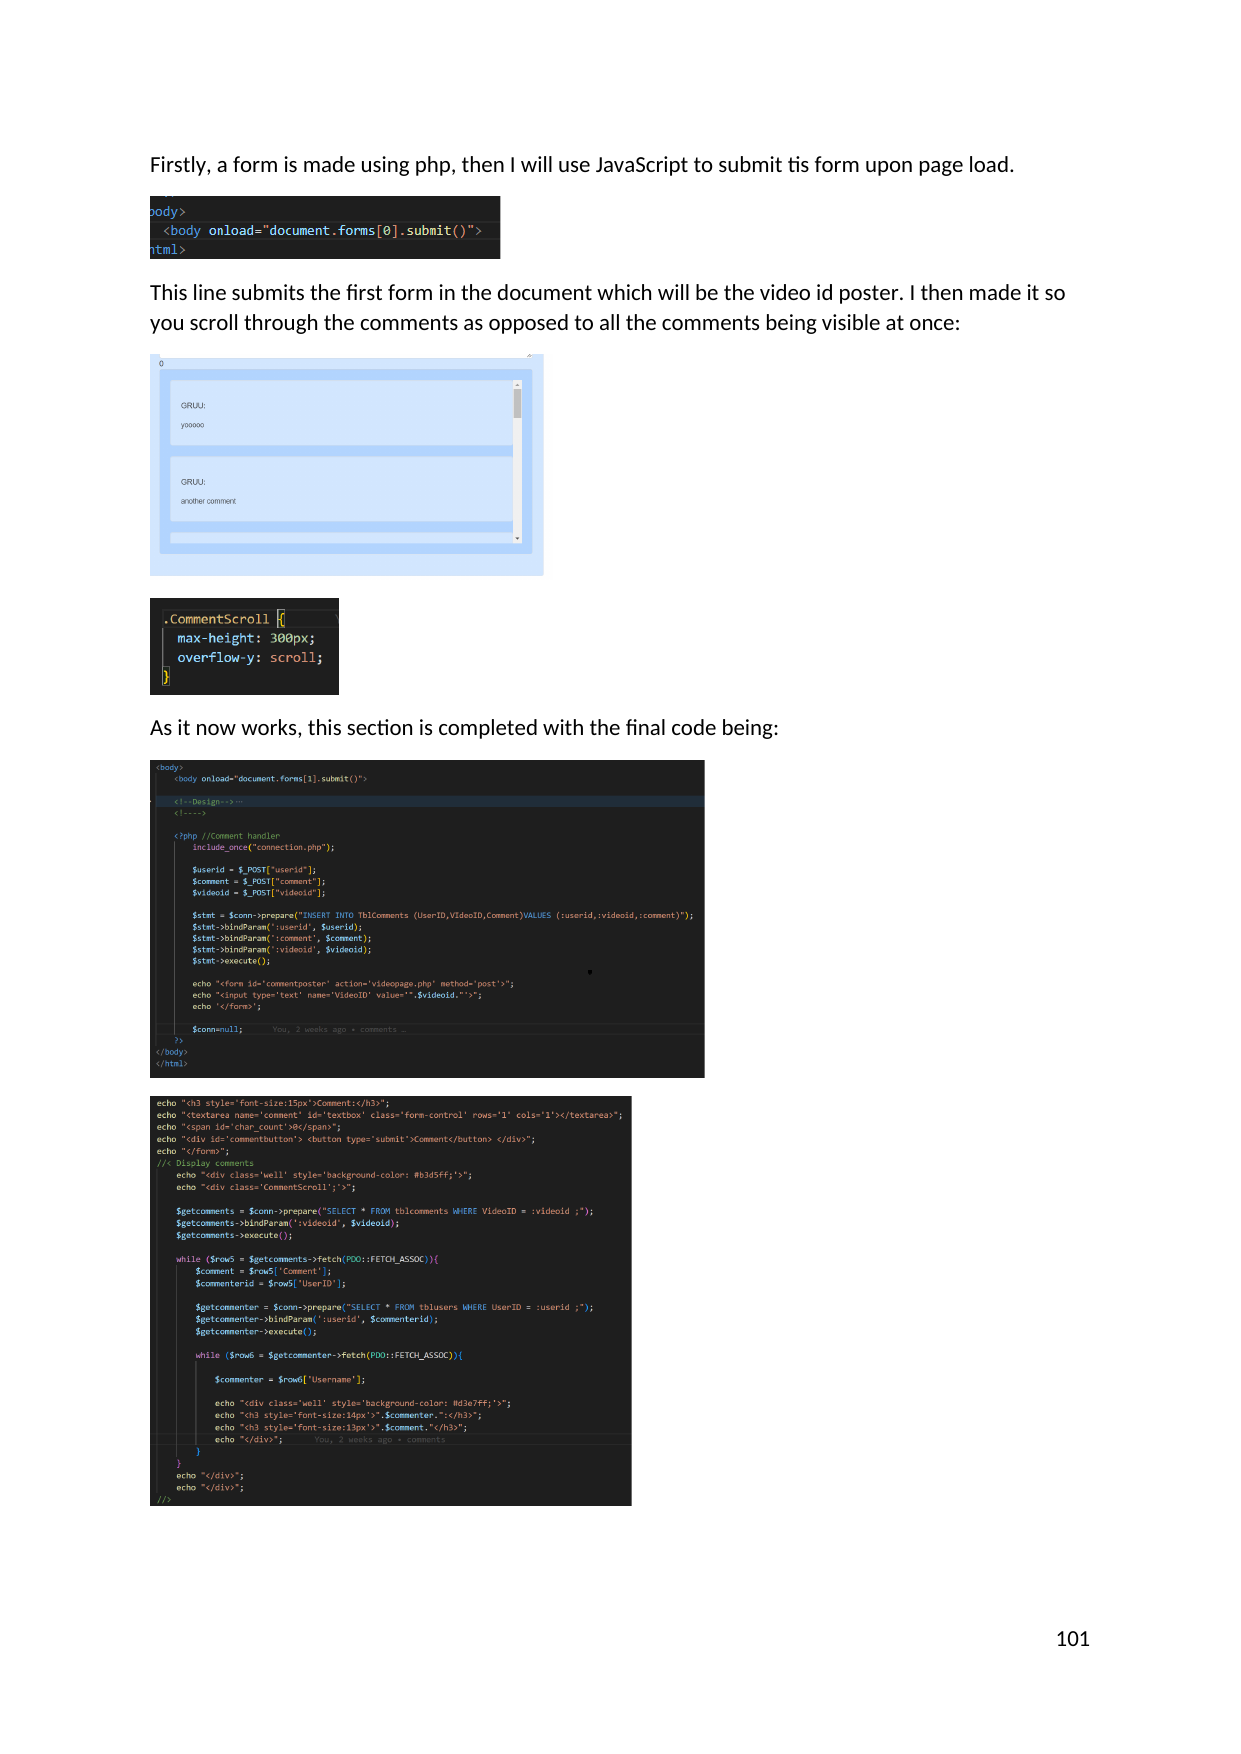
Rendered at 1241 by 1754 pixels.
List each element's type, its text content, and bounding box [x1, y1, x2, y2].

picture [150, 598, 339, 695]
picture [150, 760, 705, 1078]
text This line submits the first form in the document which will be the video id poster. I then made it so you scroll through the comments as opposed to all the comments being visible at once: [150, 278, 1090, 336]
picture [150, 354, 554, 580]
picture [150, 1096, 632, 1506]
text As it now works, this section is completed with the final code being: [150, 713, 1090, 741]
picture [150, 196, 501, 259]
text Firstly, a form is made using php, then I will use JavaScript to submit tis form upon page load. [150, 150, 1090, 178]
